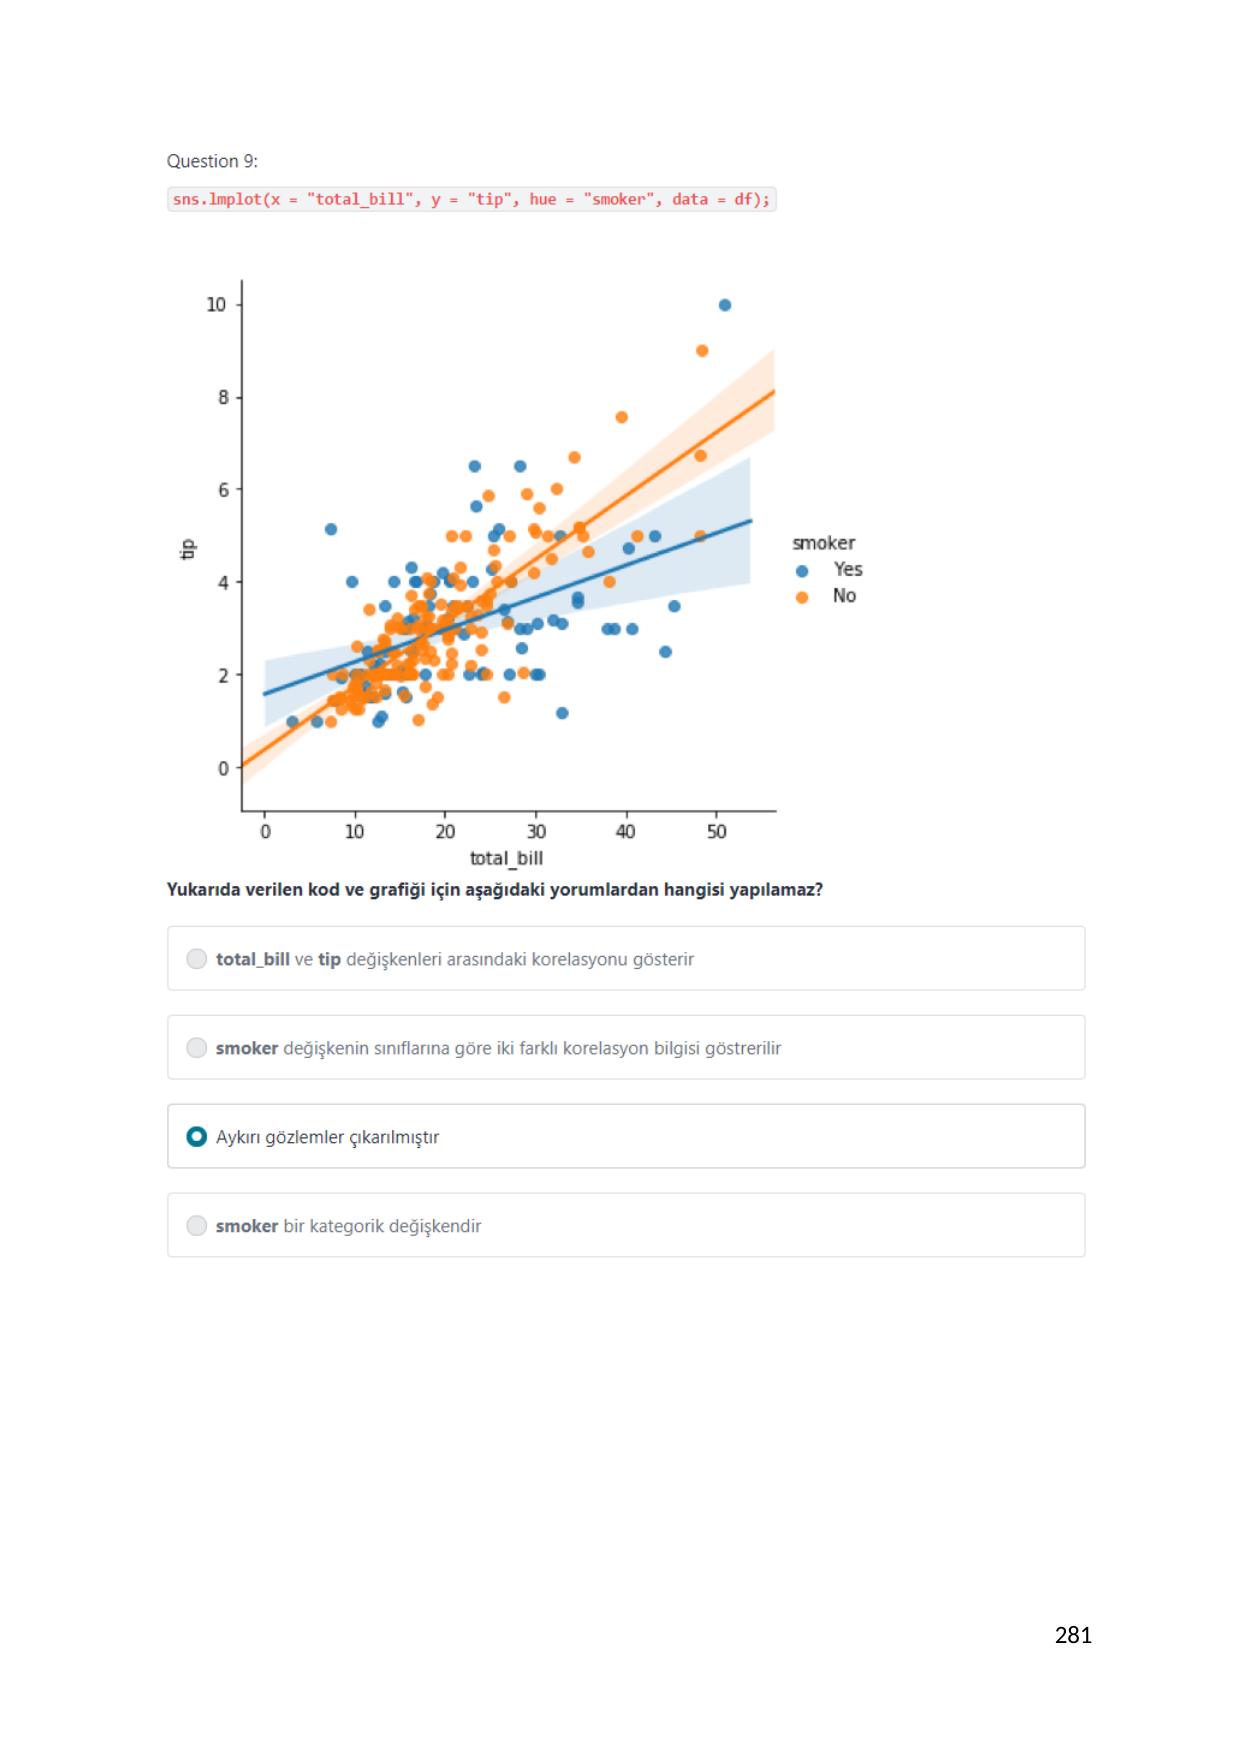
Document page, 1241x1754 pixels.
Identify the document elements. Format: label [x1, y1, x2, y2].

picture [147, 147, 1093, 1278]
